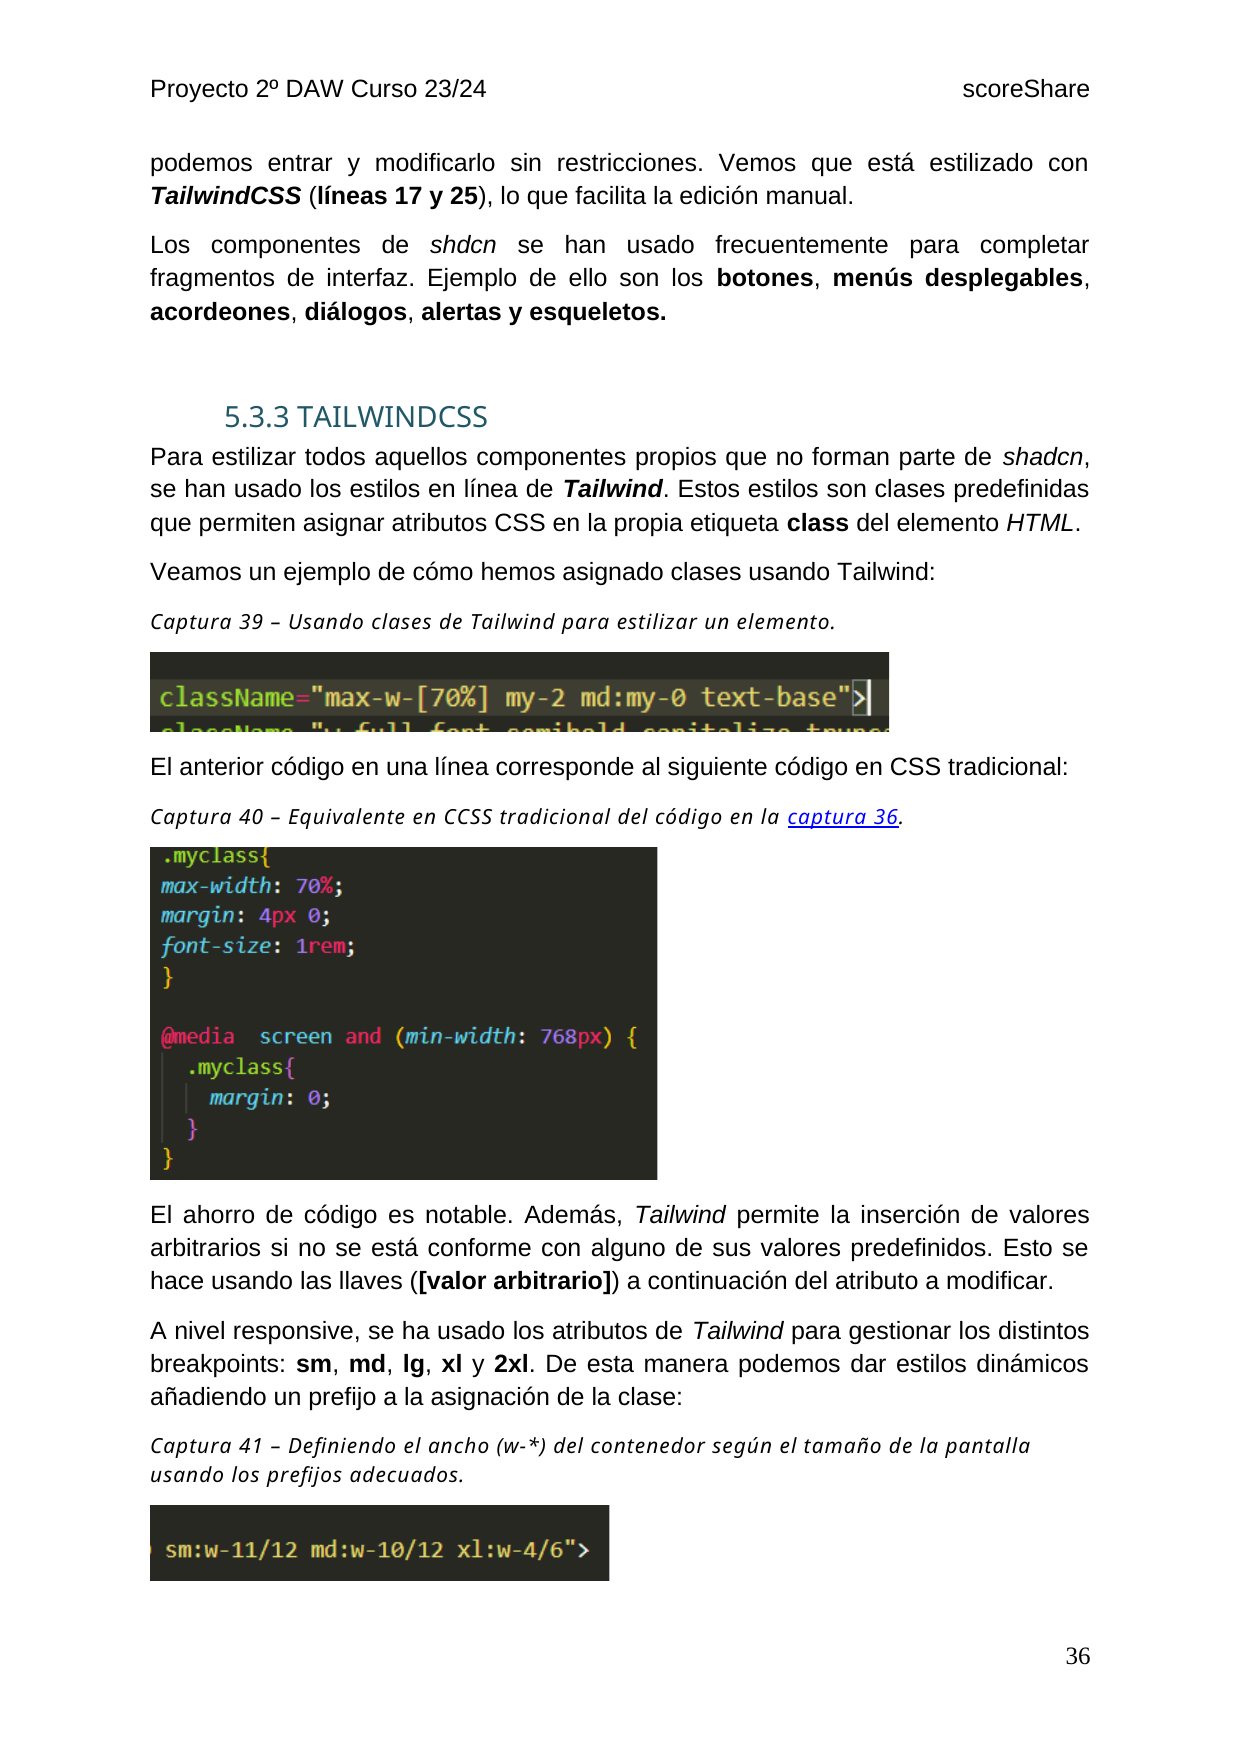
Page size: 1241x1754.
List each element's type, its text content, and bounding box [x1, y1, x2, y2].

subtitle 5.3.3 TAILWINDCSS [150, 396, 1090, 436]
text Para estilizar todos aquellos componentes propios que no forman parte de shadcn, se han usado los estilos en línea de Tailwind. Estos estilos son clases predefinidas que permiten asignar atributos CSS en la propia etiqueta class del elemento HTML. [150, 441, 1090, 536]
text Veamos un ejemplo de cómo hemos asignado clases usando Tailwind: [150, 557, 1090, 586]
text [150, 148, 1090, 209]
picture [150, 652, 890, 732]
text Los componentes de shdcn se han usado frecuentemente para completar fragmentos de interfaz. Ejemplo de ello son los botones, menús desplegables, acordeones, diálogos, alertas y esqueletos. [150, 230, 1090, 325]
picture [150, 847, 658, 1180]
text A nivel responsive, se ha usado los atributos de Tailwind para gestionar los distintos breakpoints: sm, md, lg, xl y 2xl. De esta manera podemos dar estilos dinámicos añadiendo un prefijo a la asignación de la clase: [150, 1316, 1090, 1411]
text El ahorro de código es notable. Además, Tailwind permite la inserción de valores arbitrarios si no se está conforme con alguno de sus valores predefinidos. Esto se hace usando las llaves ([valor arbitrario]) a continuación del atributo a modificar. [150, 1200, 1090, 1295]
picture [150, 1505, 610, 1581]
text Captura 40 – Equivalente en CCSS tradicional del código en la captura 36. [150, 802, 1090, 830]
text Captura 41 – Definiendo el ancho (w-*) del contenedor según el tamaño de la pantalla usando los prefijos adecuados. [150, 1432, 1090, 1488]
text El anterior código en una línea corresponde al siguiente código en CSS tradicional: [150, 752, 1090, 781]
text Captura 39 – Usando clases de Tailwind para estilizar un elemento. [150, 607, 1090, 635]
